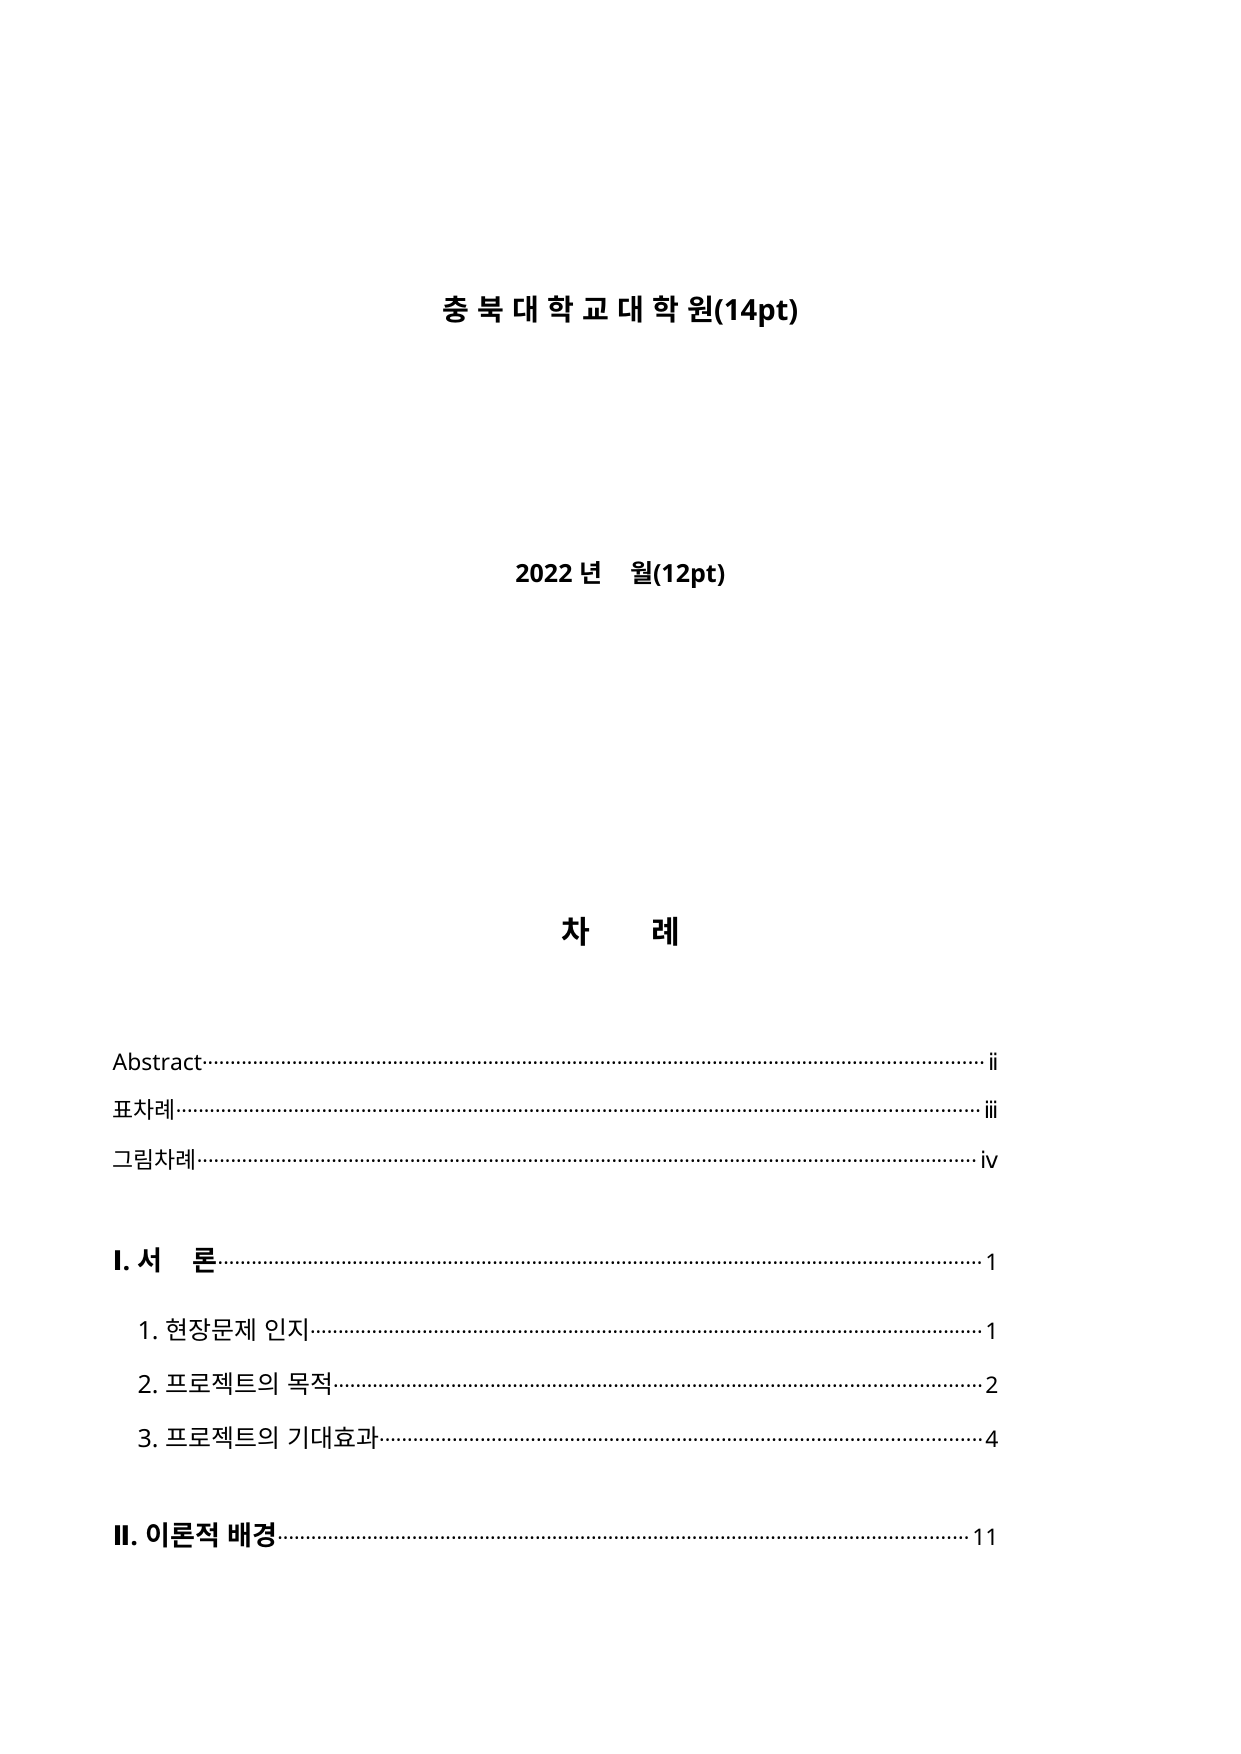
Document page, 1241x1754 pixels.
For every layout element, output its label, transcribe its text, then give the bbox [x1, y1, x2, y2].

text 3. 프로젝트의 기대효과 4 [112, 1419, 1128, 1455]
text 충 북 대 학 교 대 학 원(14pt) [112, 286, 1128, 329]
text 표차례 ⅲ [112, 1092, 1128, 1126]
text 2022 년 월(12pt) [112, 554, 1128, 590]
text Abstract ⅱ [112, 1046, 1128, 1077]
text 1. 현장문제 인지 1 [112, 1310, 1128, 1346]
text Ⅱ. 이론적 배경 11 [112, 1514, 1128, 1553]
text 2. 프로젝트의 목적 2 [112, 1364, 1128, 1401]
text 그림차례 ⅳ [112, 1142, 1128, 1176]
text Ⅰ. 서 론 1 [112, 1239, 1128, 1279]
text 차 례 [112, 908, 1128, 953]
